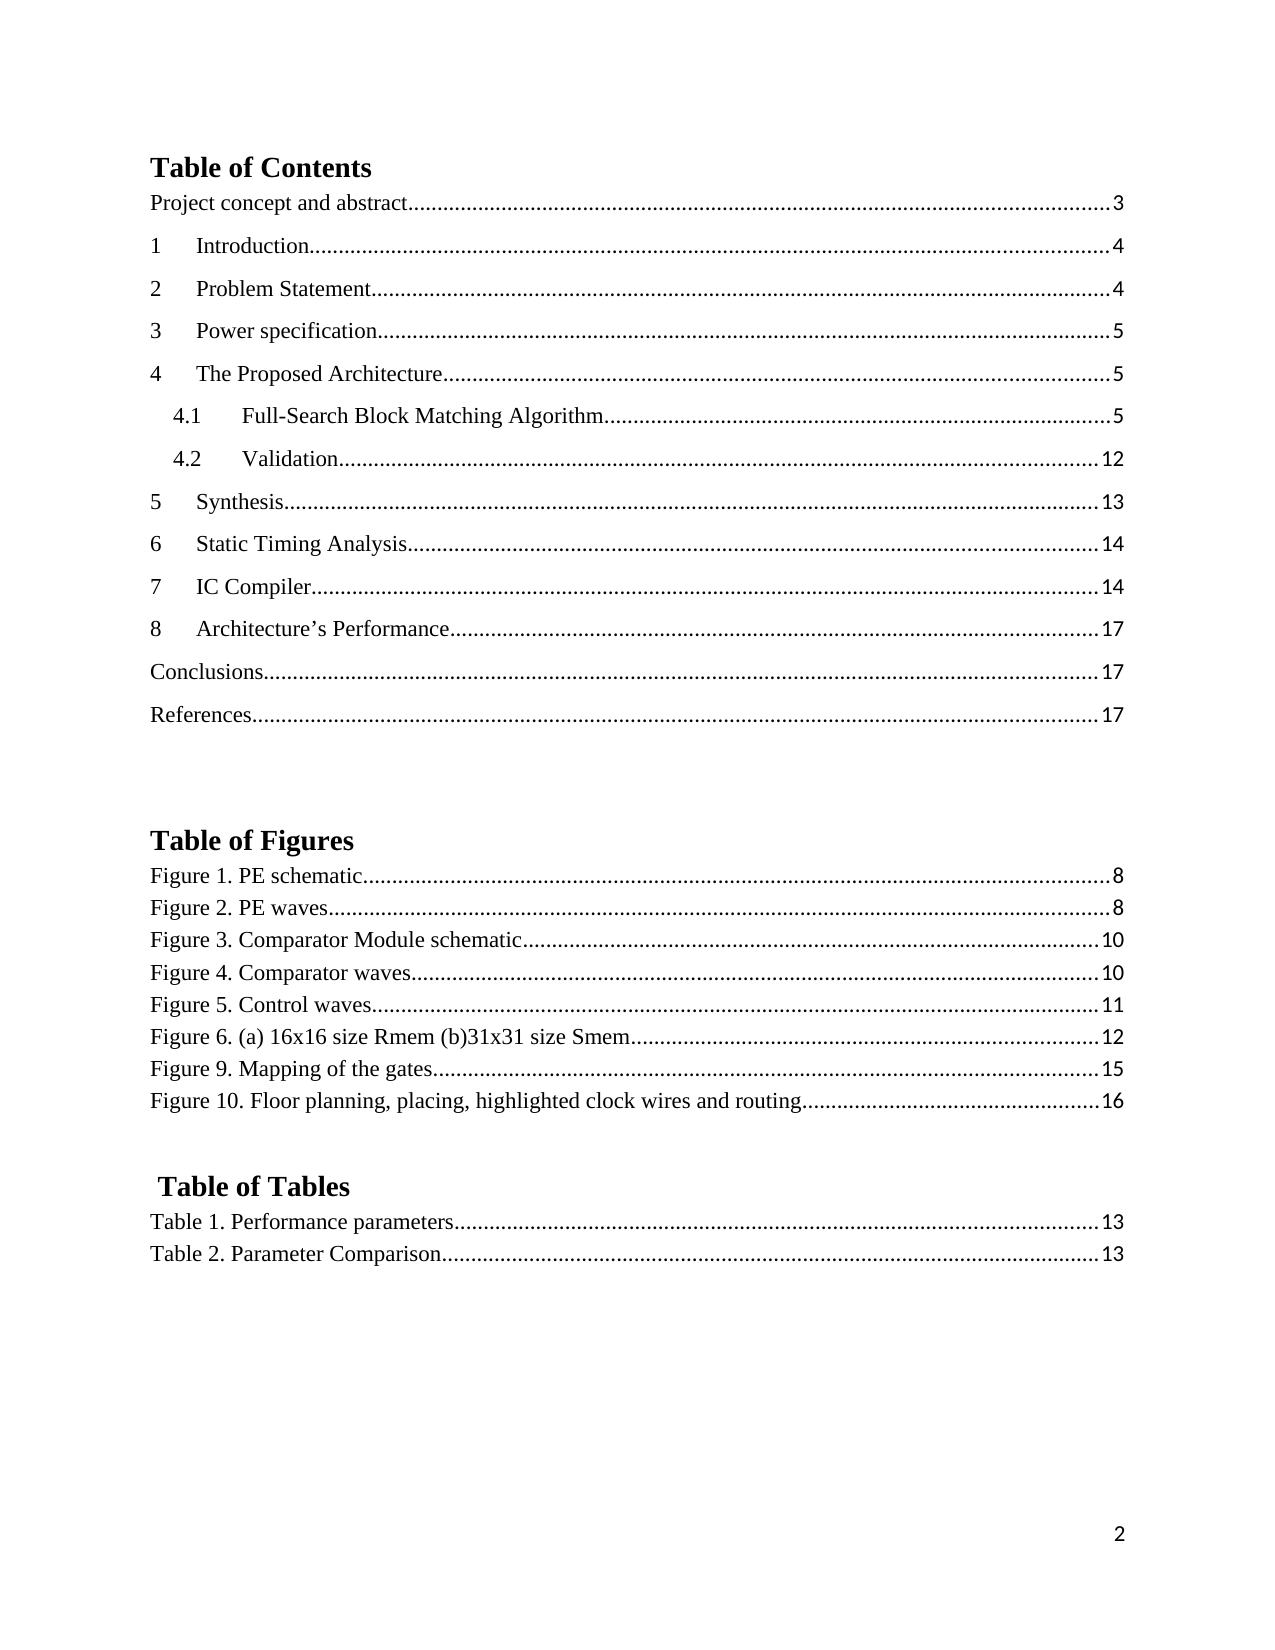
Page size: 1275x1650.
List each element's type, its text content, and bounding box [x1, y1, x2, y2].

text Figure 2. PE waves 8 [150, 893, 1125, 921]
text Figure 4. Comparator waves 10 [150, 958, 1125, 986]
subtitle Table of Figures [150, 823, 1125, 856]
text Figure 6. (a) 16x16 size Rmem (b)31x31 size Smem 12 [150, 1022, 1125, 1050]
text Figure 1. PE schematic 8 [150, 861, 1125, 889]
text Figure 9. Mapping of the gates 15 [150, 1054, 1125, 1082]
subtitle Table of Tables [150, 1169, 1125, 1202]
text Table 1. Performance parameters 13 [150, 1207, 1125, 1235]
text Figure 10. Floor planning, placing, highlighted clock wires and routing 16 [150, 1086, 1125, 1114]
text Table 2. Parameter Comparison 13 [150, 1239, 1125, 1267]
text Figure 5. Control waves 11 [150, 990, 1125, 1018]
text Figure 3. Comparator Module schematic 10 [150, 926, 1125, 953]
